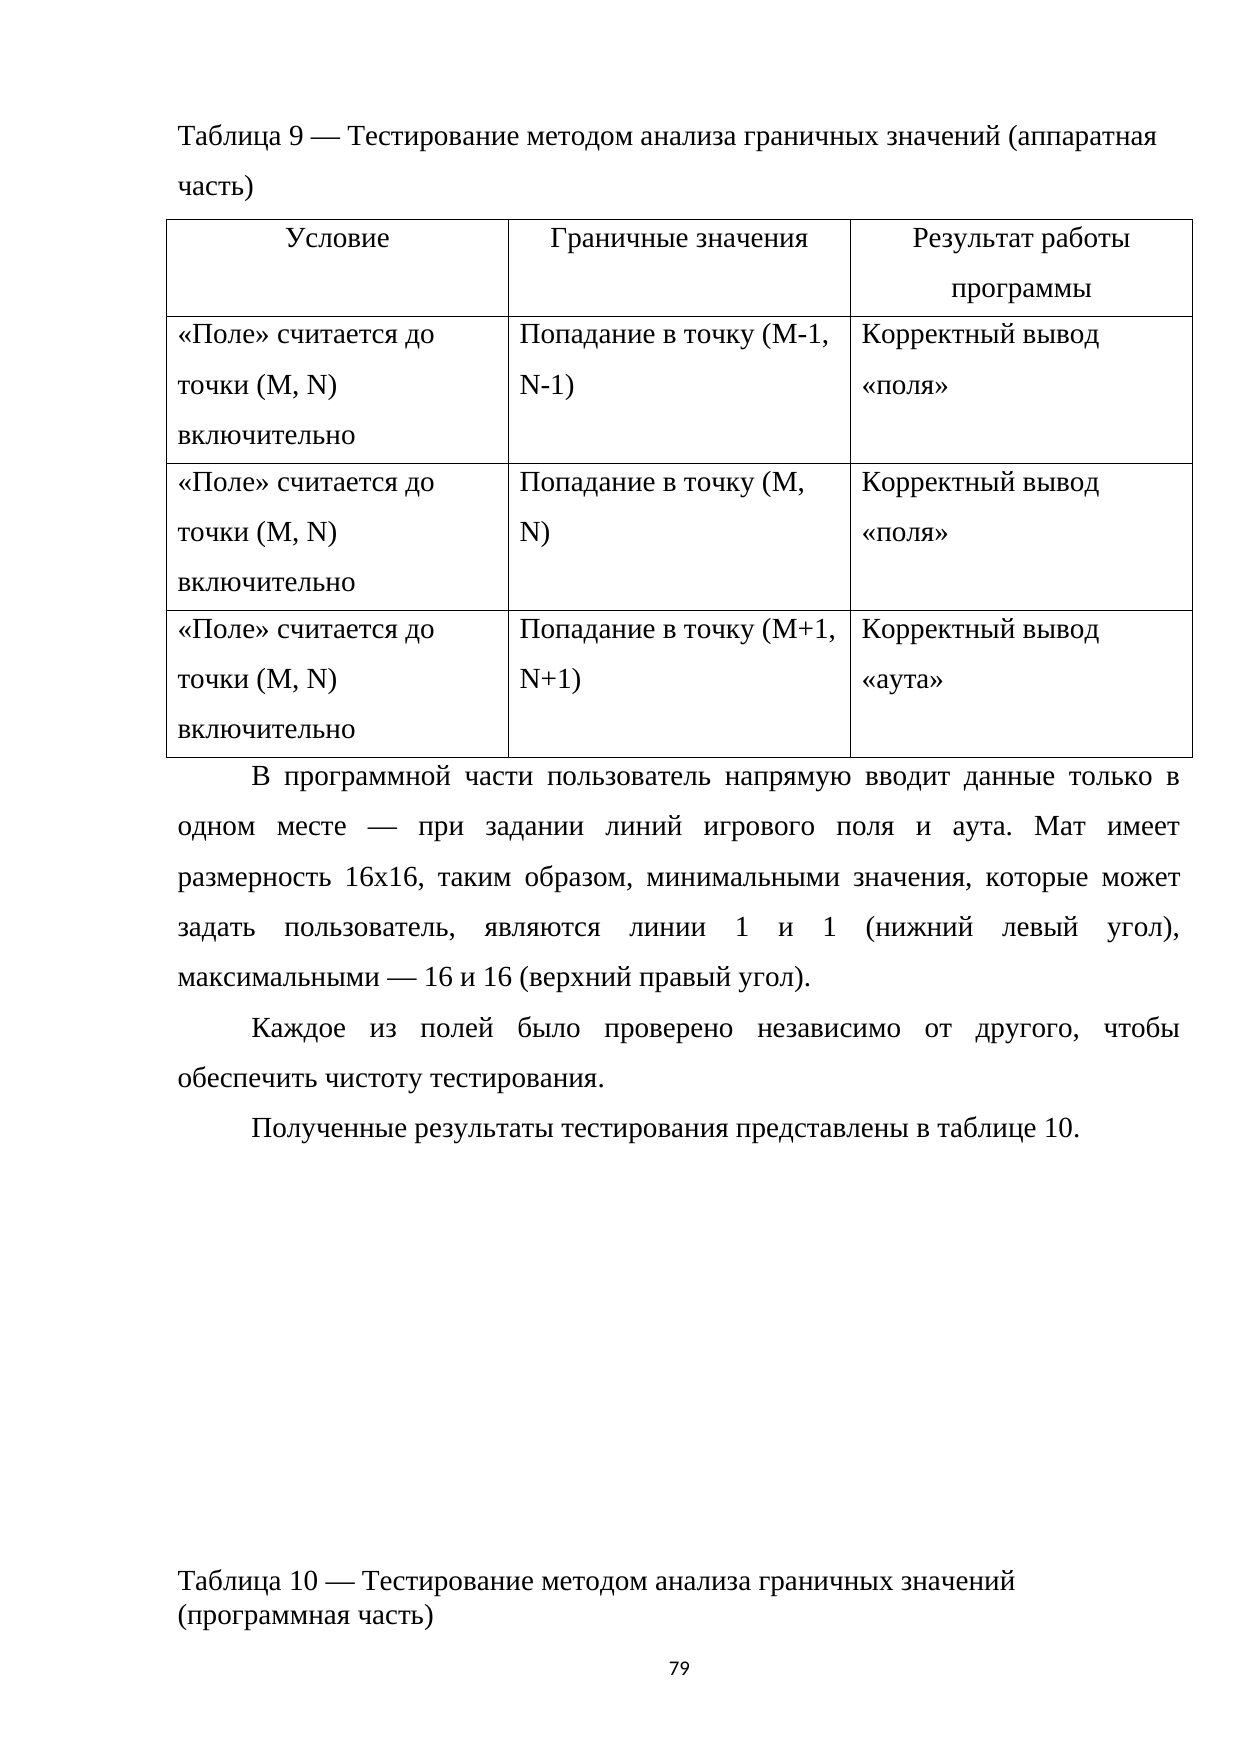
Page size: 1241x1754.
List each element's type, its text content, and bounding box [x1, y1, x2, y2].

text Таблица 9 — Тестирование методом анализа граничных значений (аппаратная часть) [177, 118, 1181, 202]
table_cell Попадание в точку (M+1, N+1) [509, 611, 850, 757]
text Таблица 10 — Тестирование методом анализа граничных значений (программная часть) [177, 1563, 1181, 1630]
text В программной части пользователь напрямую вводит данные только в одном месте — при задании линий игрового поля и аута. Мат имеет размерность 16х16, таким образом, минимальными значения, которые может задать пользователь, являются линии 1 и 1 (нижний левый угол), максимальными — 16 и 16 (верхний правый угол). [177, 758, 1181, 993]
table_header Результат работы программы [851, 220, 1192, 316]
table_cell Корректный вывод «поля» [851, 317, 1192, 463]
table_header Граничные значения [509, 220, 850, 316]
table_cell «Поле» считается до точки (M, N) включительно [167, 464, 508, 610]
table_cell Корректный вывод «поля» [851, 464, 1192, 610]
table_cell «Поле» считается до точки (M, N) включительно [167, 611, 508, 757]
text Каждое из полей было проверено независимо от другого, чтобы обеспечить чистоту тестирования. [177, 1010, 1181, 1094]
table_cell «Поле» считается до точки (M, N) включительно [167, 317, 508, 463]
table_cell Попадание в точку (M, N) [509, 464, 850, 610]
table_cell Корректный вывод «аута» [851, 611, 1192, 757]
table_cell Попадание в точку (M-1, N-1) [509, 317, 850, 463]
text Полученные результаты тестирования представлены в таблице 10. [177, 1110, 1181, 1144]
table_header Условие [167, 220, 508, 316]
